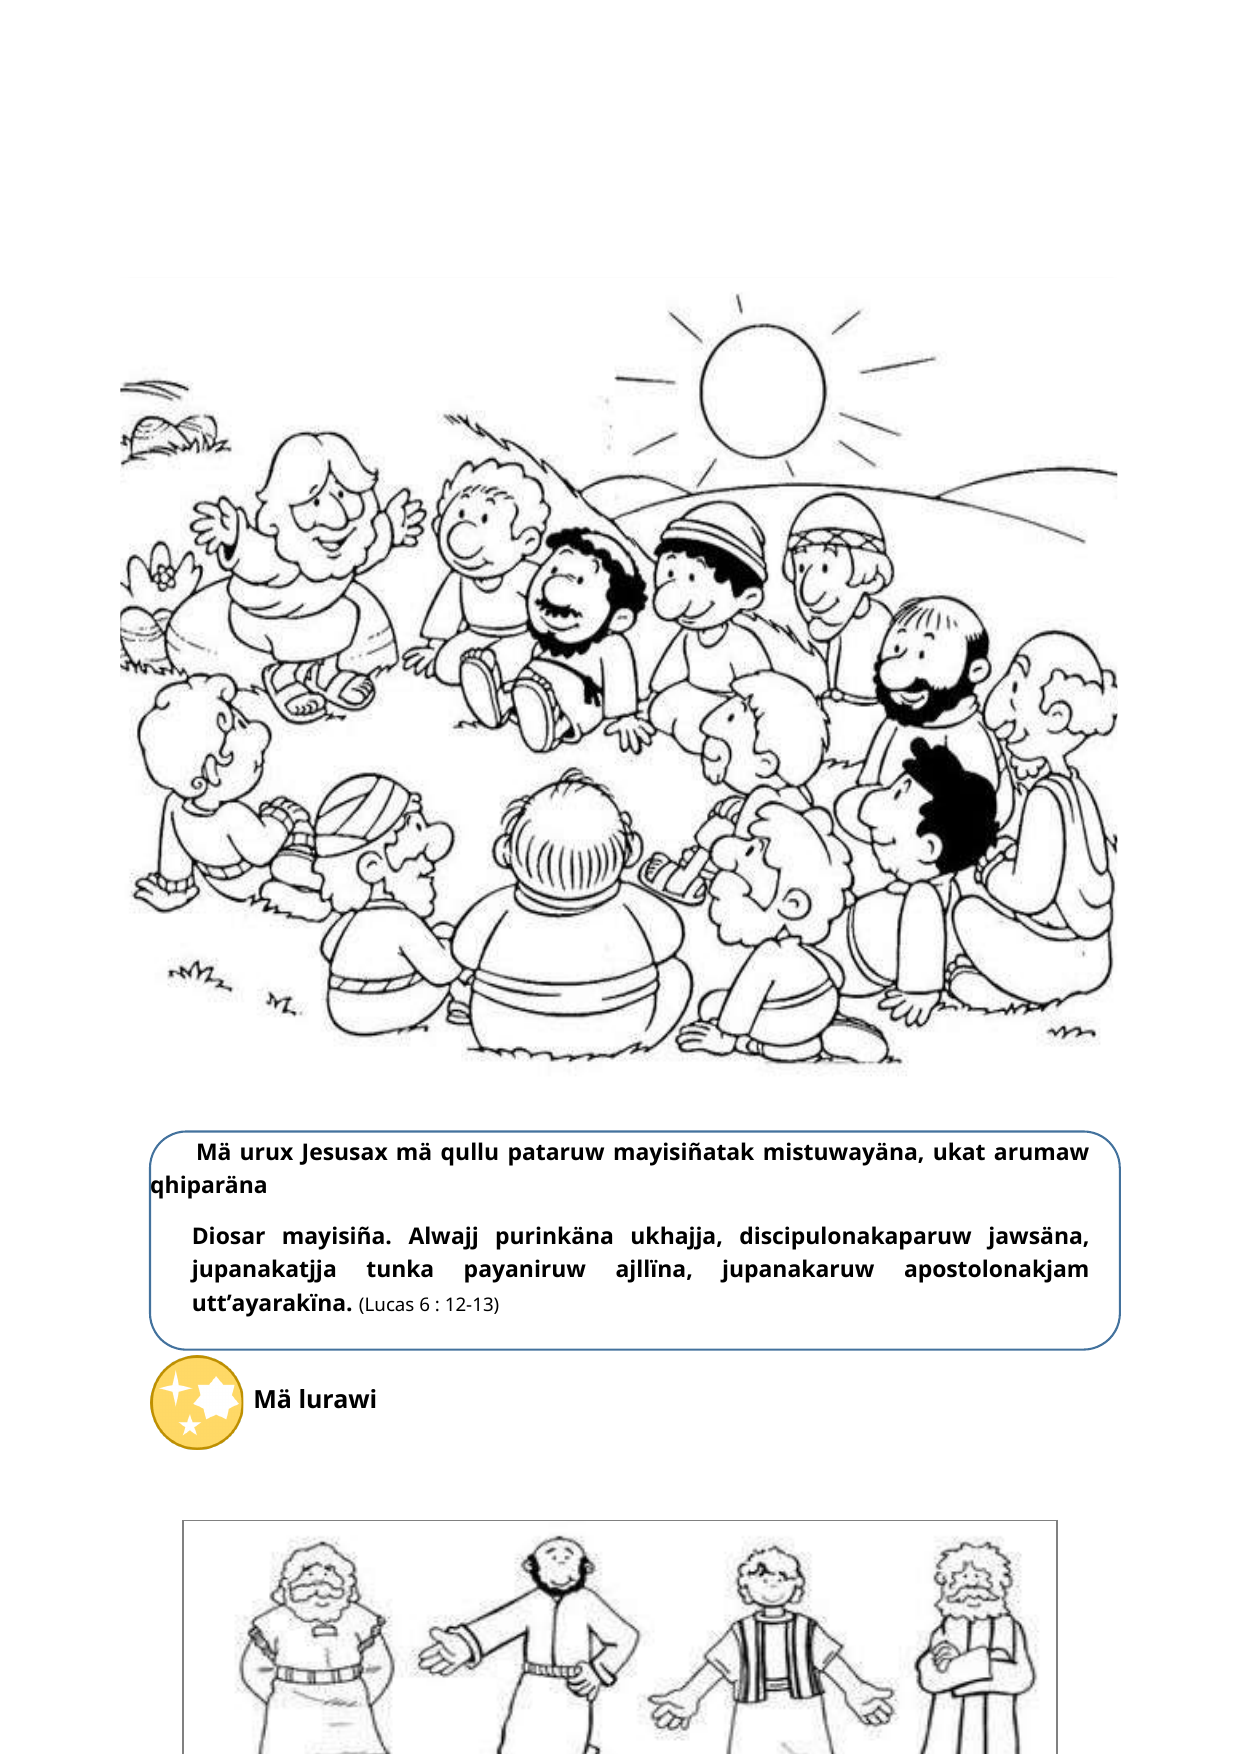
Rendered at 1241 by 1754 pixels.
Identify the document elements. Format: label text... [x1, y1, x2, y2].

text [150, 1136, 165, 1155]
picture [120, 277, 1118, 1086]
picture [184, 1521, 1056, 1754]
text Diosar mayisiña. Alwajj purinkäna ukhajja, discipulonakaparuw jawsäna, jupanakatjja tunka payaniruw ajllïna, jupanakaruw apostolonakjam uttʼayarakïna. (Lucas 6 : 12-13) [192, 1220, 1090, 1318]
text Mä urux Jesusax mä qullu pataruw mayisiñatak mistuwayäna, ukat arumaw qhiparäna [152, 1136, 1090, 1201]
text Mä lurawi [244, 1382, 1090, 1416]
picture [150, 1355, 244, 1450]
